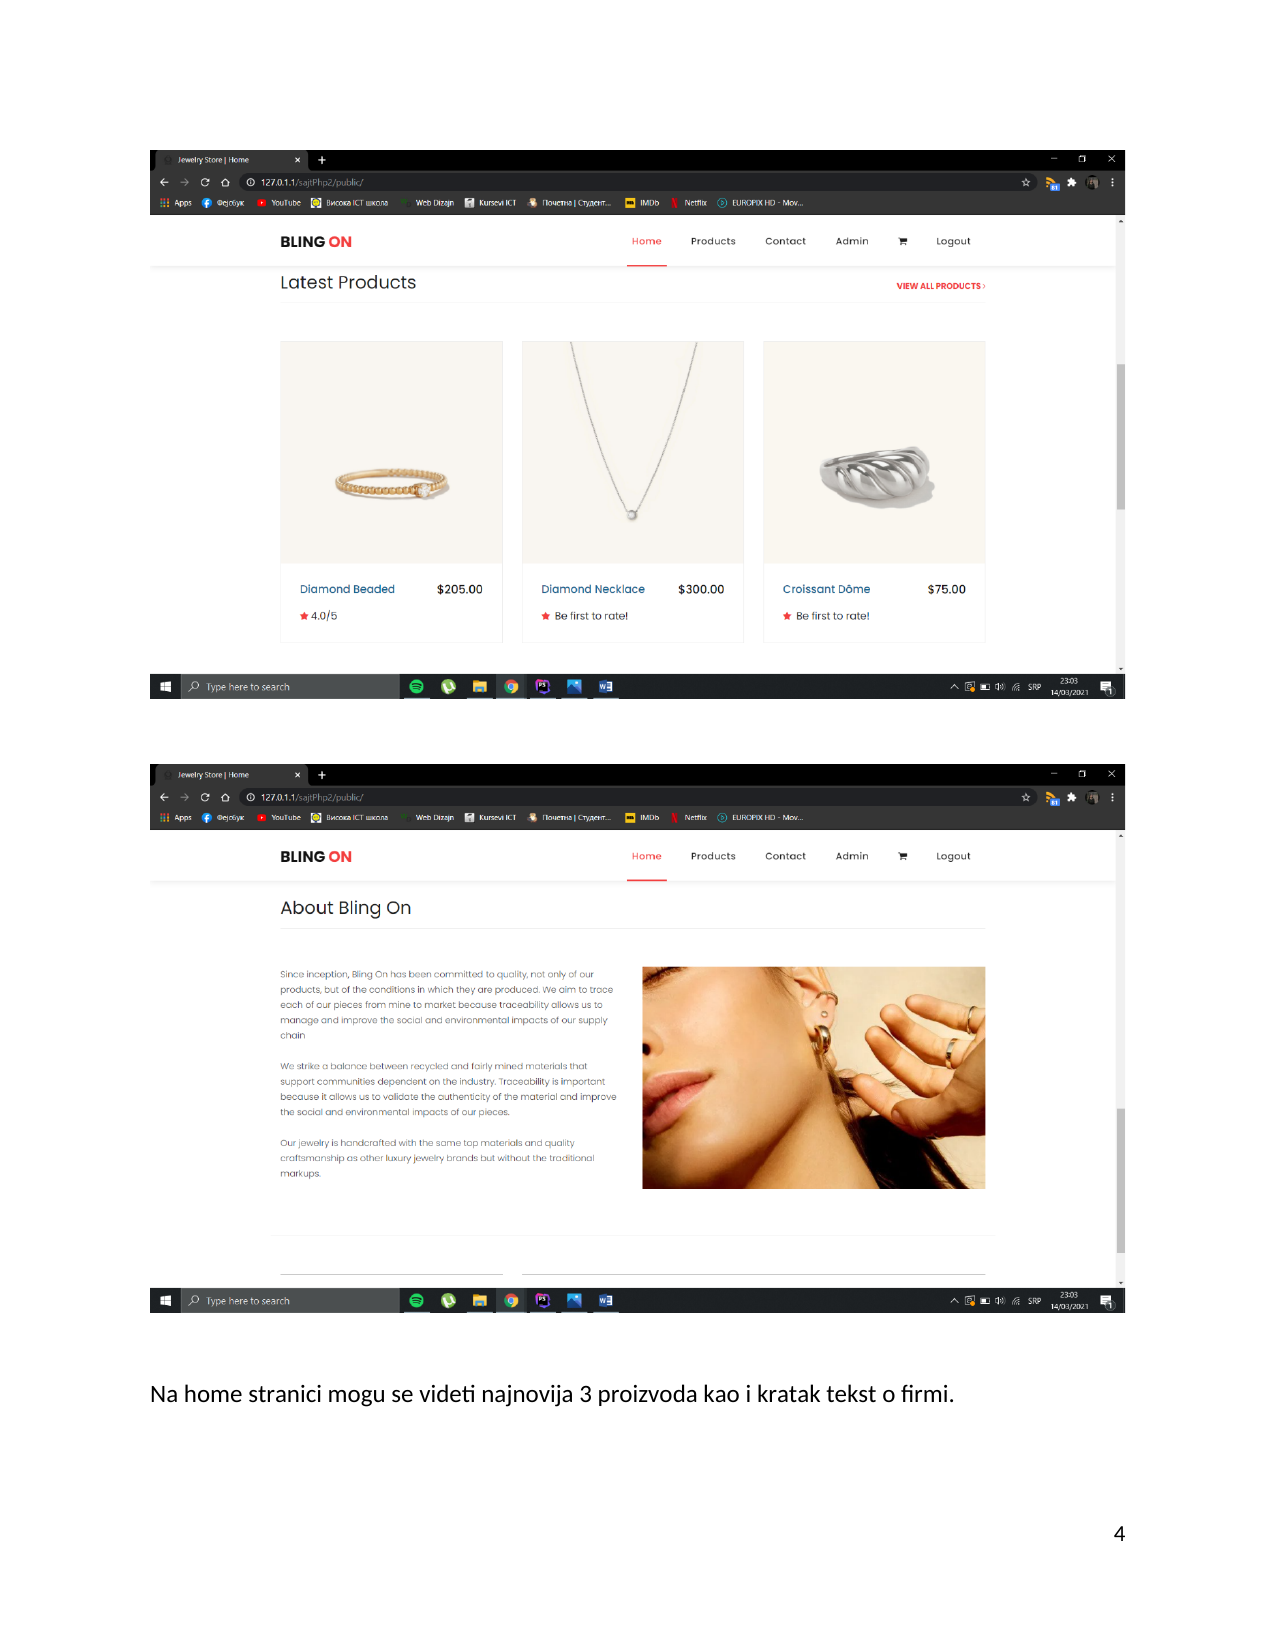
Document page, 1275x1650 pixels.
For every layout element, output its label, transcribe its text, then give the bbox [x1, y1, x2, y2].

text Na home stranici mogu se videti najnovija 3 proizvoda kao i kratak tekst o firmi. [150, 1378, 1125, 1409]
picture [150, 150, 1125, 699]
picture [150, 764, 1125, 1313]
